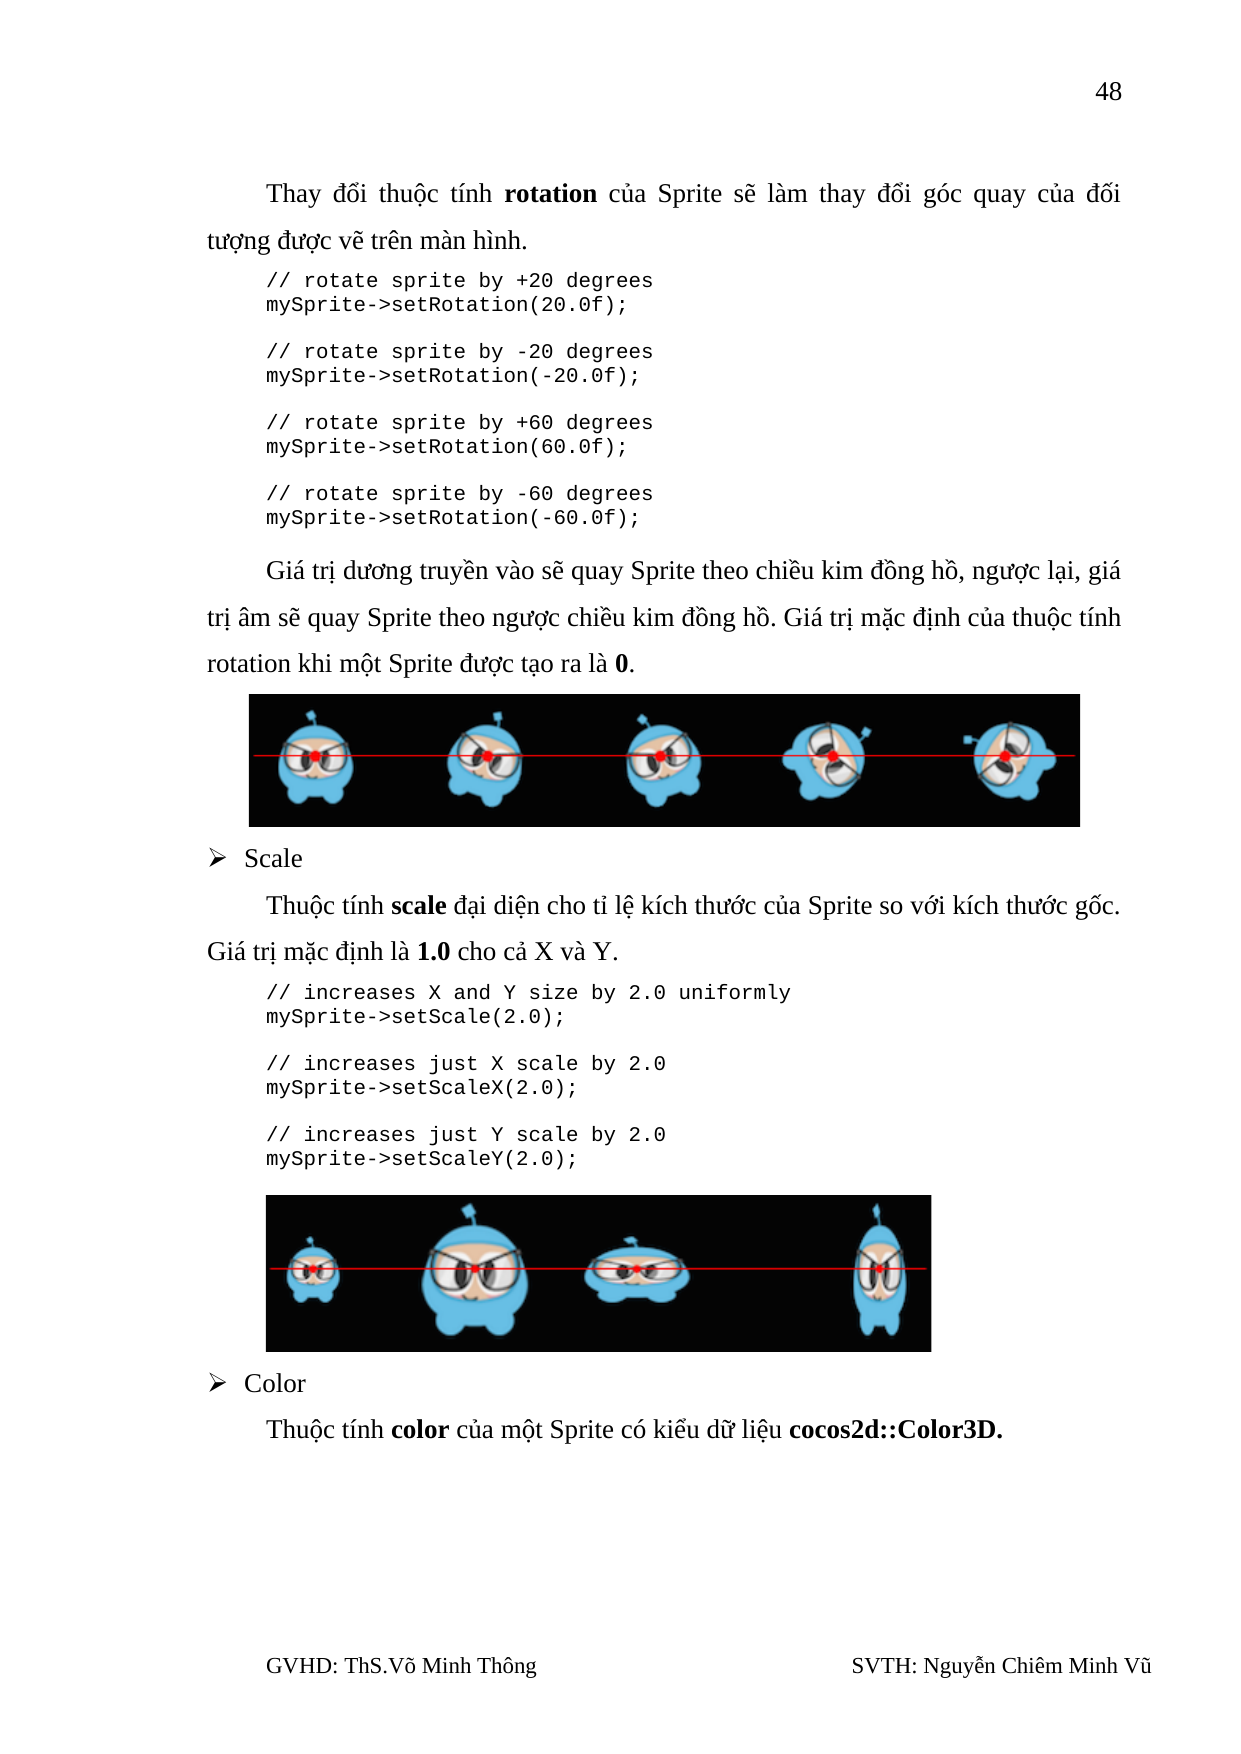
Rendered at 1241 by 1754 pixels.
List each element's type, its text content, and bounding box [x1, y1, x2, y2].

picture [265, 1195, 932, 1352]
text Giá trị dương truyền vào sẽ quay Sprite theo chiều kim đồng hồ, ngược lại, giá trị âm sẽ quay Sprite theo ngược chiều kim đồng hồ. Giá trị mặc định của thuộc tính rotation khi một Sprite được tạo ra là 0. [207, 554, 1122, 679]
text // rotate sprite by +20 degrees [266, 271, 1122, 294]
text mySprite->setScaleY(2.0); [266, 1148, 1122, 1171]
text Thuộc tính color của một Sprite có kiểu dữ liệu cocos2d::Color3D. [207, 1414, 1122, 1445]
text // increases X and Y size by 2.0 uniformly [266, 982, 1122, 1006]
text Thuộc tính scale đại diện cho tỉ lệ kích thước của Sprite so với kích thước gốc. Giá trị mặc định là 1.0 cho cả X và Y. [207, 889, 1122, 967]
text mySprite->setRotation(-60.0f); [266, 507, 1122, 531]
text // increases just Y scale by 2.0 [266, 1124, 1122, 1148]
picture [248, 694, 1080, 827]
text // rotate sprite by -20 degrees [266, 341, 1122, 365]
text Color [207, 1367, 1122, 1398]
text // rotate sprite by +60 degrees [266, 412, 1122, 436]
text // rotate sprite by -60 degrees [266, 483, 1122, 507]
text mySprite->setScale(2.0); [266, 1006, 1122, 1029]
text // increases just X scale by 2.0 [266, 1053, 1122, 1077]
text mySprite->setRotation(-20.0f); [266, 365, 1122, 389]
text mySprite->setRotation(60.0f); [266, 436, 1122, 460]
text Scale [207, 842, 1122, 873]
text mySprite->setScaleX(2.0); [266, 1077, 1122, 1100]
text mySprite->setRotation(20.0f); [266, 294, 1122, 318]
text Thay đổi thuộc tính rotation của Sprite sẽ làm thay đổi góc quay của đối tượng được vẽ trên màn hình. [207, 177, 1122, 255]
